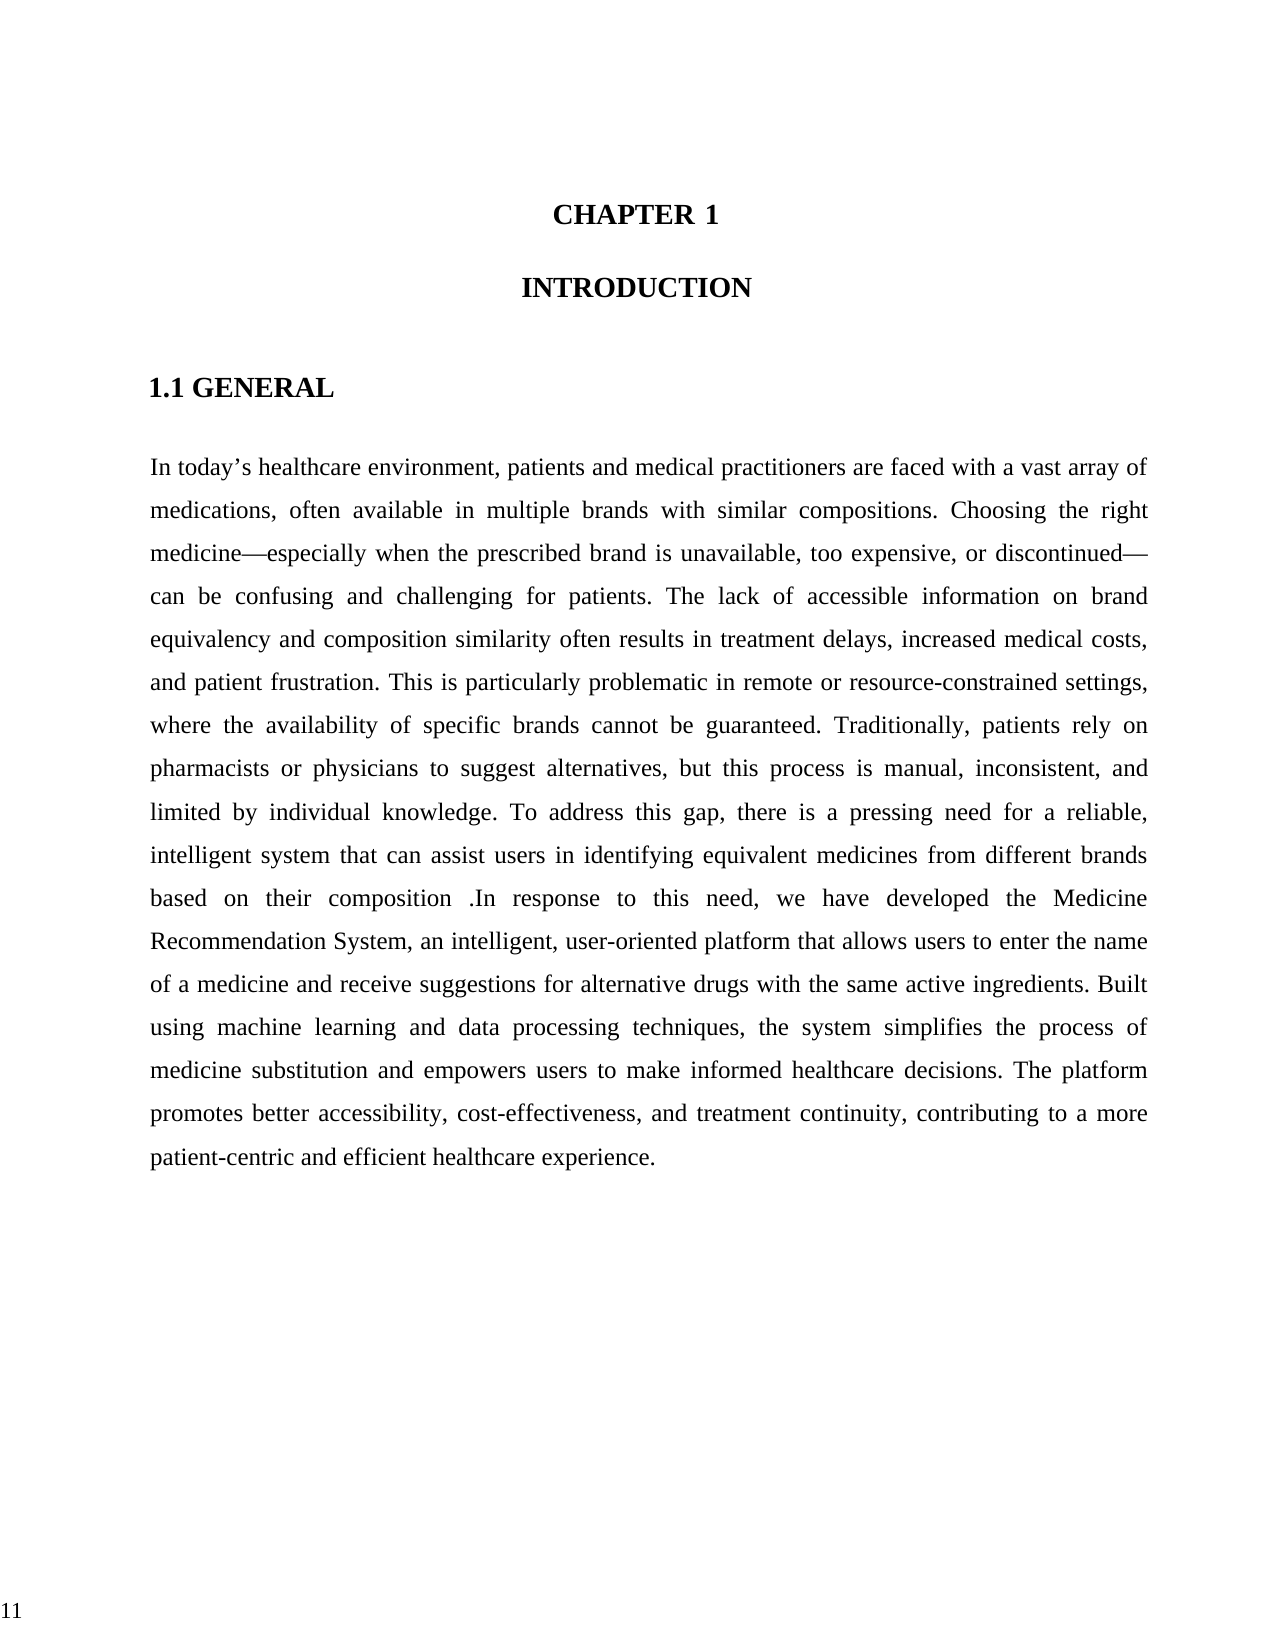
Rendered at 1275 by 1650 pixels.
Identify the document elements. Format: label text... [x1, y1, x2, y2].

text INTRODUCTION [261, 270, 1012, 303]
list GENERAL [148, 370, 1275, 403]
text In today’s healthcare environment, patients and medical practitioners are faced with a vast array of medications, often available in multiple brands with similar compositions. Choosing the right medicine—especially when the prescribed brand is unavailable, too expensive, or discontinued—can be confusing and challenging for patients. The lack of accessible information on brand equivalency and composition similarity often results in treatment delays, increased medical costs, and patient frustration. This is particularly problematic in remote or resource-constrained settings, where the availability of specific brands cannot be guaranteed. Traditionally, patients rely on pharmacists or physicians to suggest alternatives, but this process is manual, inconsistent, and limited by individual knowledge. To address this gap, there is a pressing need for a reliable, intelligent system that can assist users in identifying equivalent medicines from different brands based on their composition .In response to this need, we have developed the Medicine Recommendation System, an intelligent, user-oriented platform that allows users to enter the name of a medicine and receive suggestions for alternative drugs with the same active ingredients. Built using machine learning and data processing techniques, the system simplifies the process of medicine substitution and empowers users to make informed healthcare decisions. The platform promotes better accessibility, cost-effectiveness, and treatment continuity, contributing to a more patient-centric and efficient healthcare experience. [150, 452, 1149, 1170]
text CHAPTER 1 [261, 197, 1012, 231]
